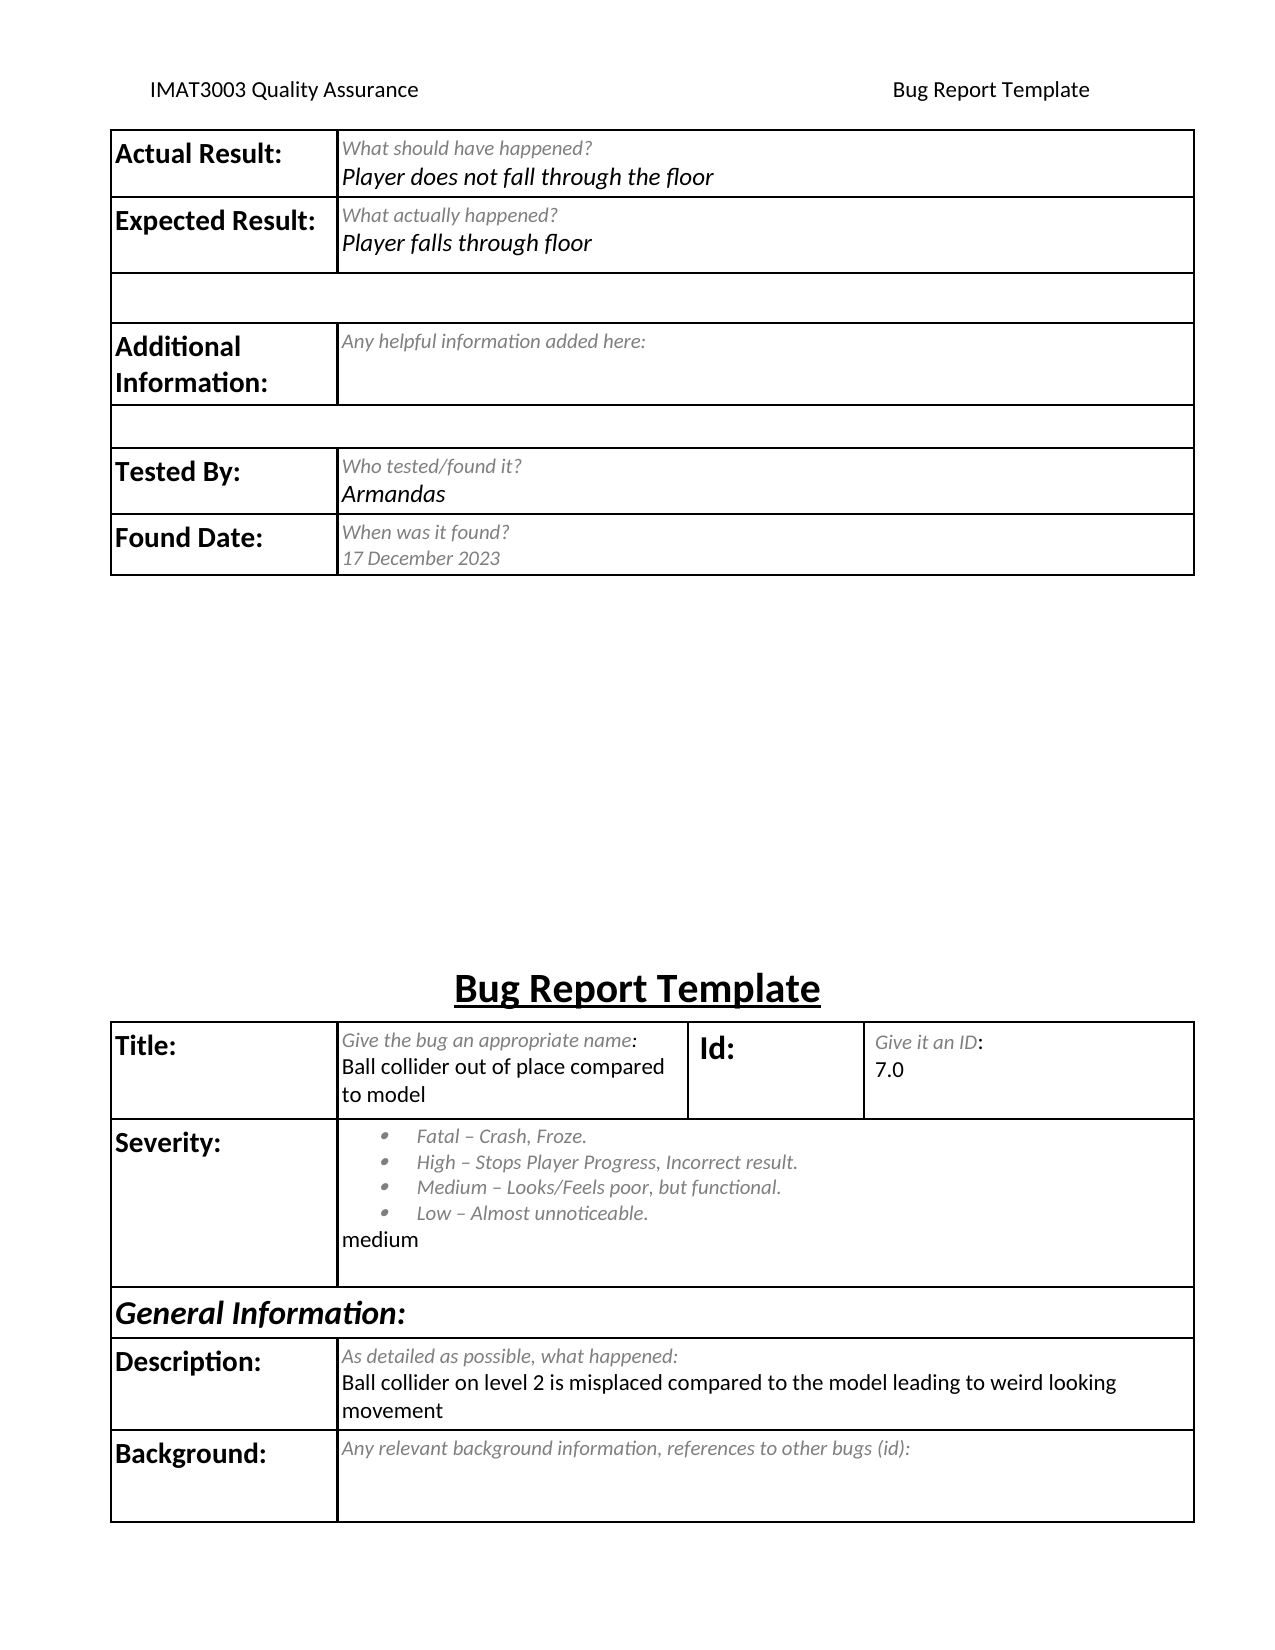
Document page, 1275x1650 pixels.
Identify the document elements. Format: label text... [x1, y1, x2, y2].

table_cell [339, 1431, 1193, 1521]
table_cell General Information: [112, 1288, 1193, 1337]
table_cell What actually happened? Player falls through floor [339, 198, 1193, 272]
table_cell As detailed as possible, what happened: Ball collider on level 2 is misplaced compared to the model leading to weird looking movement [339, 1339, 1193, 1429]
table_cell Found Date: [112, 515, 336, 574]
table_cell Additional Information: [112, 324, 336, 404]
table_cell Actual Result: [112, 131, 336, 196]
text Bug Report Template [150, 962, 1125, 1013]
table_header Id: [689, 1023, 863, 1117]
table_cell Tested By: [112, 449, 336, 513]
table_header Give it an ID: 7.0 [865, 1023, 1193, 1117]
table_cell Fatal – Crash, Froze. High – Stops Player Progress, Incorrect result. Medium – Looks/Feels poor, but functional. Low – Almost unnoticeable. medium [339, 1120, 1193, 1286]
table_cell [112, 406, 1193, 447]
table_cell When was it found? 17 December 2023 [339, 515, 1193, 574]
table_cell [112, 274, 1193, 322]
table_cell Background: [112, 1431, 336, 1521]
table_cell Any helpful information added here: [339, 324, 1193, 404]
table_cell Severity: [112, 1120, 336, 1286]
table_header Give the bug an appropriate name: Ball collider out of place compared to model [339, 1023, 687, 1117]
table_header Title: [112, 1023, 336, 1117]
table_cell Expected Result: [112, 198, 336, 272]
table_cell Description: [112, 1339, 336, 1429]
table_cell Who tested/found it? Armandas [339, 449, 1193, 513]
table_cell What should have happened? Player does not fall through the floor [339, 131, 1193, 196]
